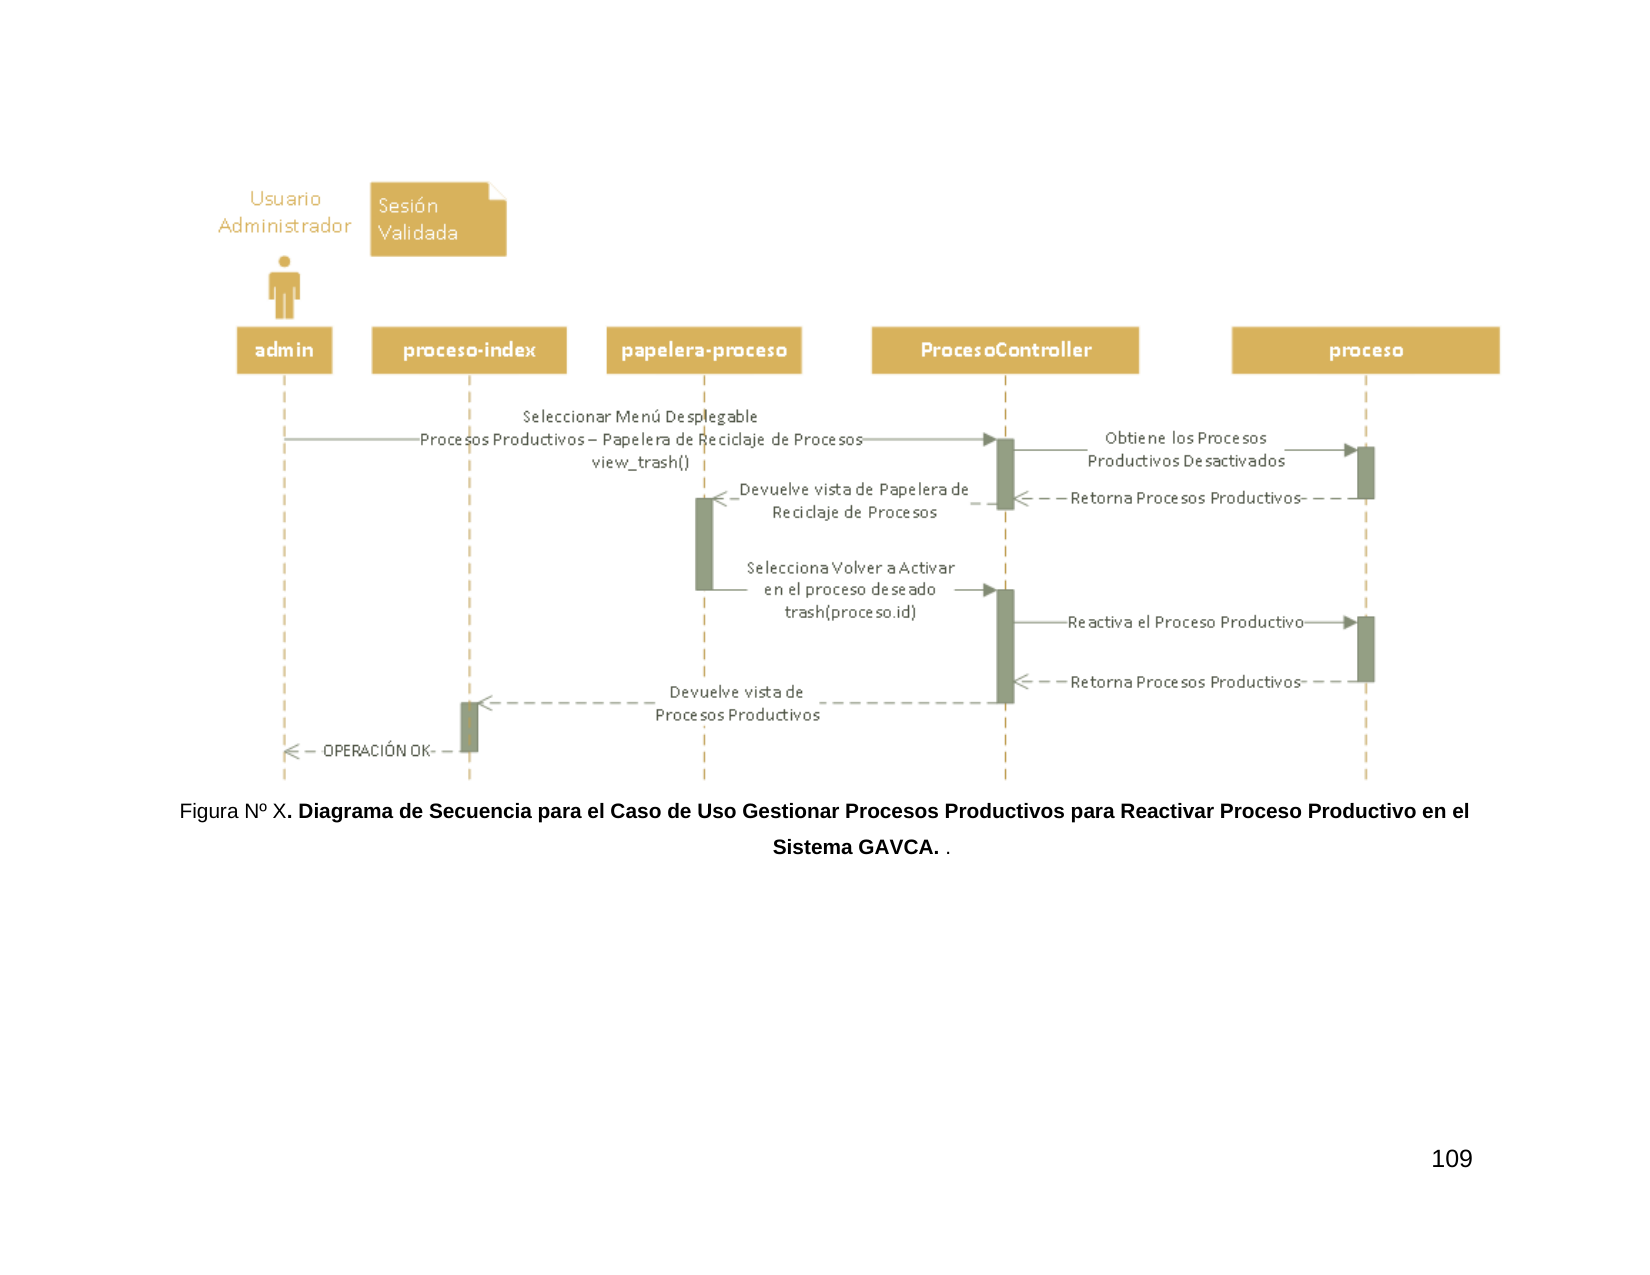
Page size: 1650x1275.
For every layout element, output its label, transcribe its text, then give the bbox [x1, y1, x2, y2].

text Figura Nº X. Diagrama de Secuencia para el Caso de Uso Gestionar Procesos Productivos para Reactivar Proceso Productivo en el Sistema GAVCA. . [177, 799, 1473, 859]
picture [206, 177, 1503, 785]
